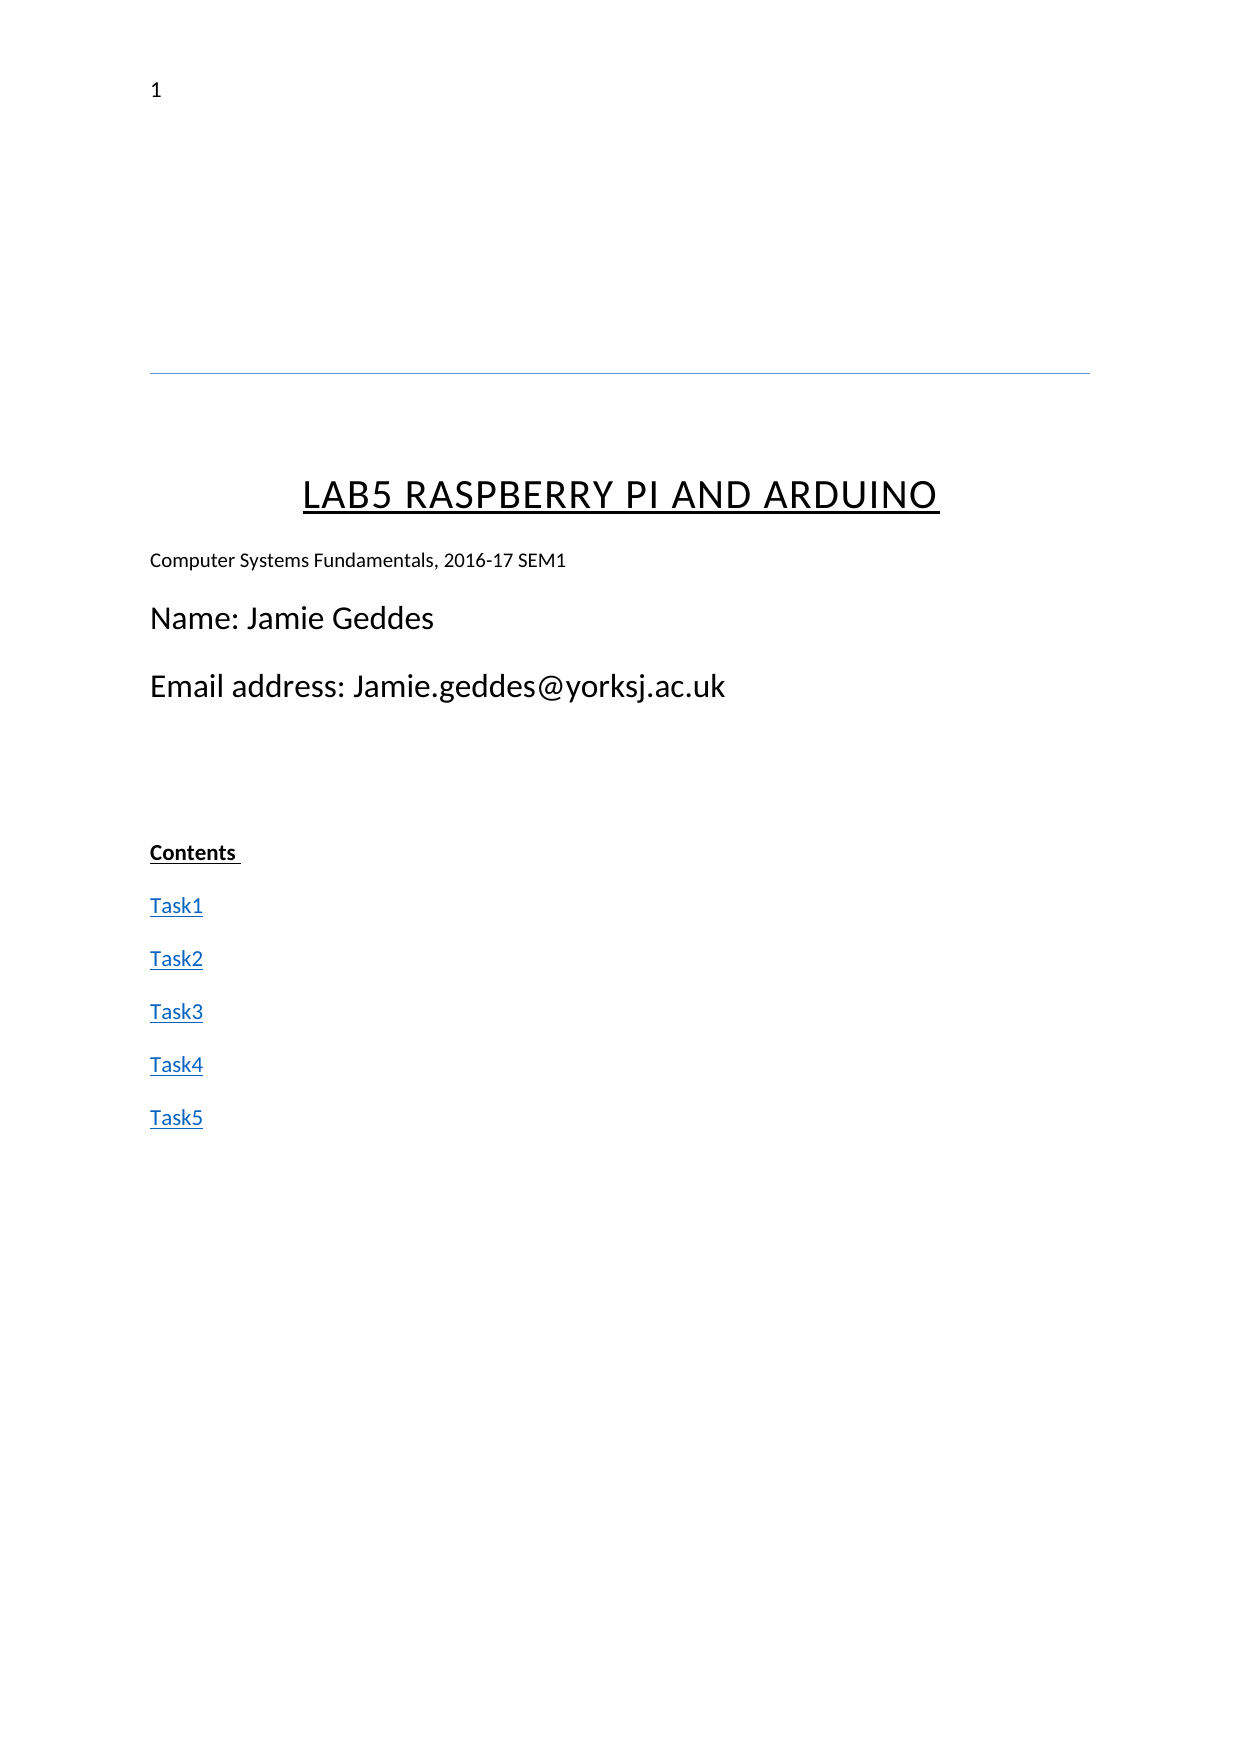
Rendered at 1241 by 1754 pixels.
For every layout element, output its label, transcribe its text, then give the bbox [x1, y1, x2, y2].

text Task3 [150, 997, 1090, 1026]
text Task4 [150, 1051, 1090, 1078]
text Lab5 Raspberry pi and ARDUino [150, 462, 1090, 519]
text Computer Systems Fundamentals, 2016-17 SEM1 [150, 547, 1090, 573]
text Email address: Jamie.geddes@yorksj.ac.uk [150, 665, 1090, 706]
text Task5 [150, 1103, 1090, 1132]
text Task1 [150, 891, 1090, 919]
text Contents [150, 838, 1090, 866]
text Name: Jamie Geddes [150, 597, 1090, 638]
text Task2 [150, 944, 1090, 972]
